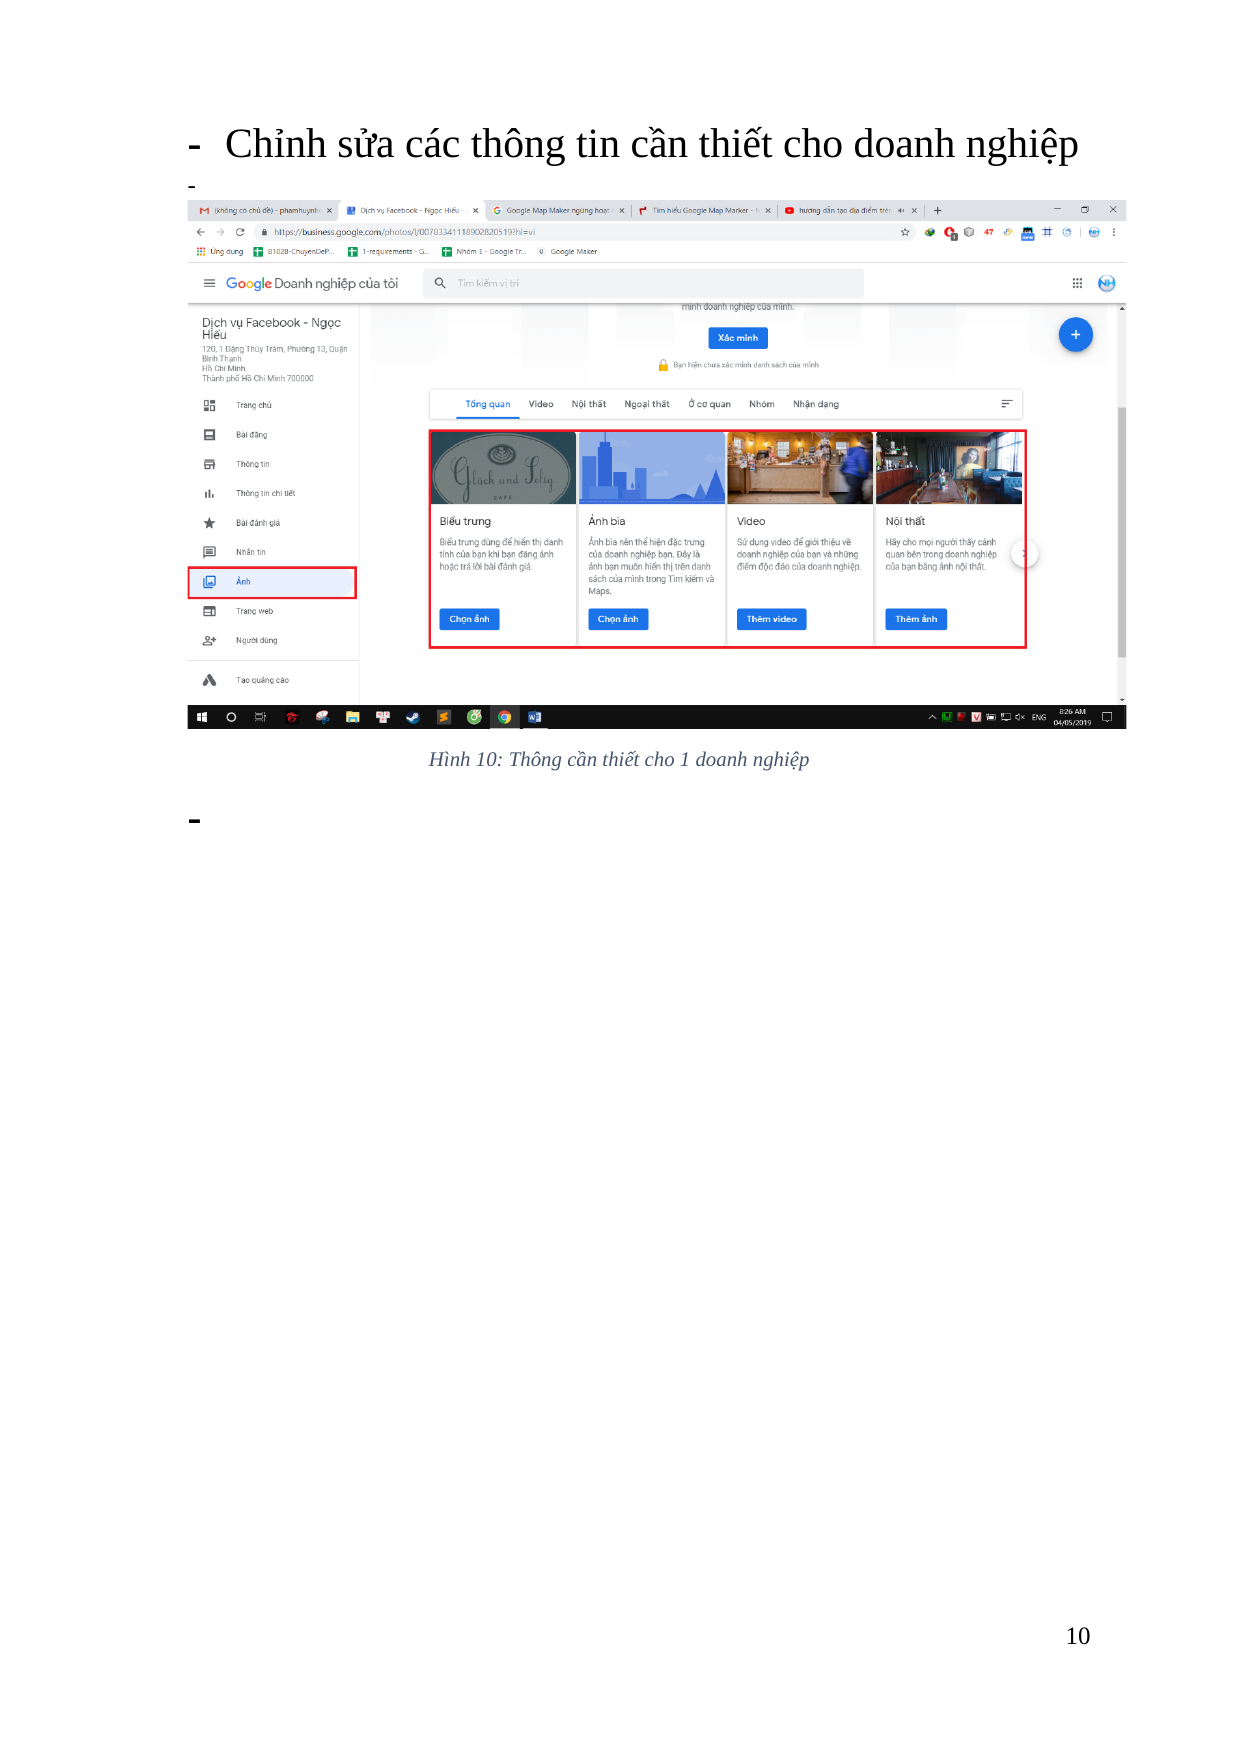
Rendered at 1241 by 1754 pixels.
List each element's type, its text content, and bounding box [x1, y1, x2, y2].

picture [187, 200, 1127, 729]
list Chỉnh sửa các thông tin cần thiết cho doanh nghiệp [187, 118, 1090, 166]
text Hình 10: Thông cần thiết cho 1 doanh nghiệp [150, 747, 1090, 771]
